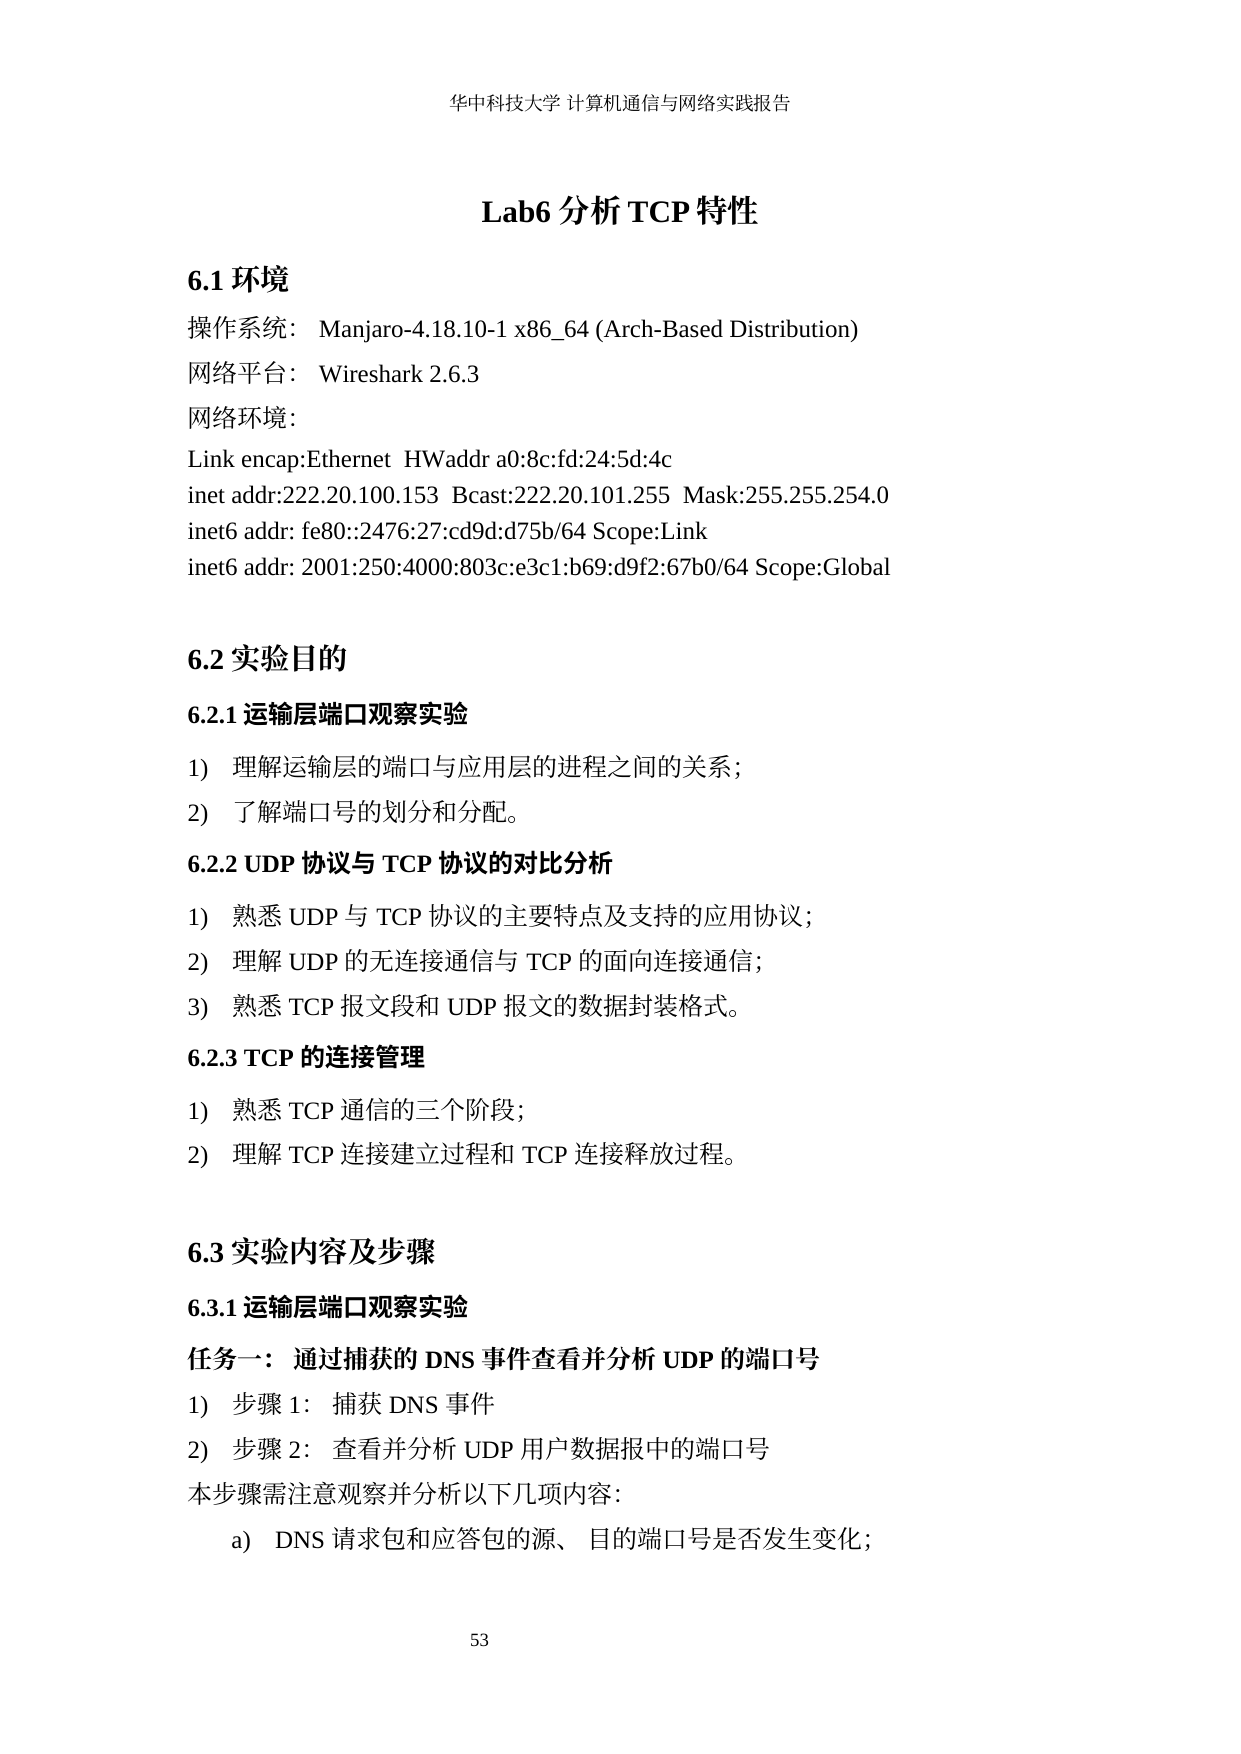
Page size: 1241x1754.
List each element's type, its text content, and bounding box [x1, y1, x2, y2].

subtitle 6.1 环境 [187, 257, 1053, 299]
list 理解 UDP 的无连接通信与 TCP 的面向连接通信； [187, 941, 1053, 977]
list 理解运输层的端口与应用层的进程之间的关系； [187, 747, 1053, 783]
list 步骤 2： 查看并分析 UDP 用户数据报中的端口号 [187, 1430, 1053, 1466]
list 熟悉 UDP 与 TCP 协议的主要特点及支持的应用协议； [187, 896, 1053, 932]
text Link encap:Ethernet HWaddr a0:8c:fd:24:5d:4c inet addr:222.20.100.153 Bcast:222.20.101.255 Mask:255.255.254.0 inet6 addr: fe80::2476:27:cd9d:d75b/64 Scope:Link inet6 addr: 2001:250:4000:803c:e3c1:b69:d9f2:67b0/64 Scope:Global [187, 444, 1053, 580]
text 本步骤需注意观察并分析以下几项内容： [187, 1475, 1053, 1511]
text 操作系统： Manjaro-4.18.10-1 x86_64 (Arch-Based Distribution) [187, 309, 1053, 345]
list DNS 请求包和应答包的源、 目的端口号是否发生变化； [231, 1519, 1053, 1556]
subtitle 6.2.3 TCP 的连接管理 [187, 1037, 1053, 1074]
list 熟悉 TCP 通信的三个阶段； [187, 1090, 1053, 1126]
subtitle 6.2.1 运输层端口观察实验 [187, 694, 1053, 731]
subtitle 6.2.2 UDP 协议与 TCP 协议的对比分析 [187, 843, 1053, 880]
list 熟悉 TCP 报文段和 UDP 报文的数据封装格式。 [187, 986, 1053, 1022]
subtitle 6.3.1 运输层端口观察实验 [187, 1287, 1053, 1323]
text 网络平台： Wireshark 2.6.3 [187, 354, 1053, 390]
text 网络环境： [187, 399, 1053, 435]
list 步骤 1： 捕获 DNS 事件 [187, 1385, 1053, 1421]
subtitle Lab6 分析TCP特性 [187, 187, 1053, 232]
subtitle 6.3 实验内容及步骤 [187, 1228, 1053, 1270]
list 理解 TCP 连接建立过程和 TCP 连接释放过程。 [187, 1135, 1053, 1171]
subtitle 6.2 实验目的 [187, 636, 1053, 678]
text 任务一： 通过捕获的 DNS 事件查看并分析 UDP 的端口号 [187, 1340, 1053, 1376]
list 了解端口号的划分和分配。 [187, 792, 1053, 828]
